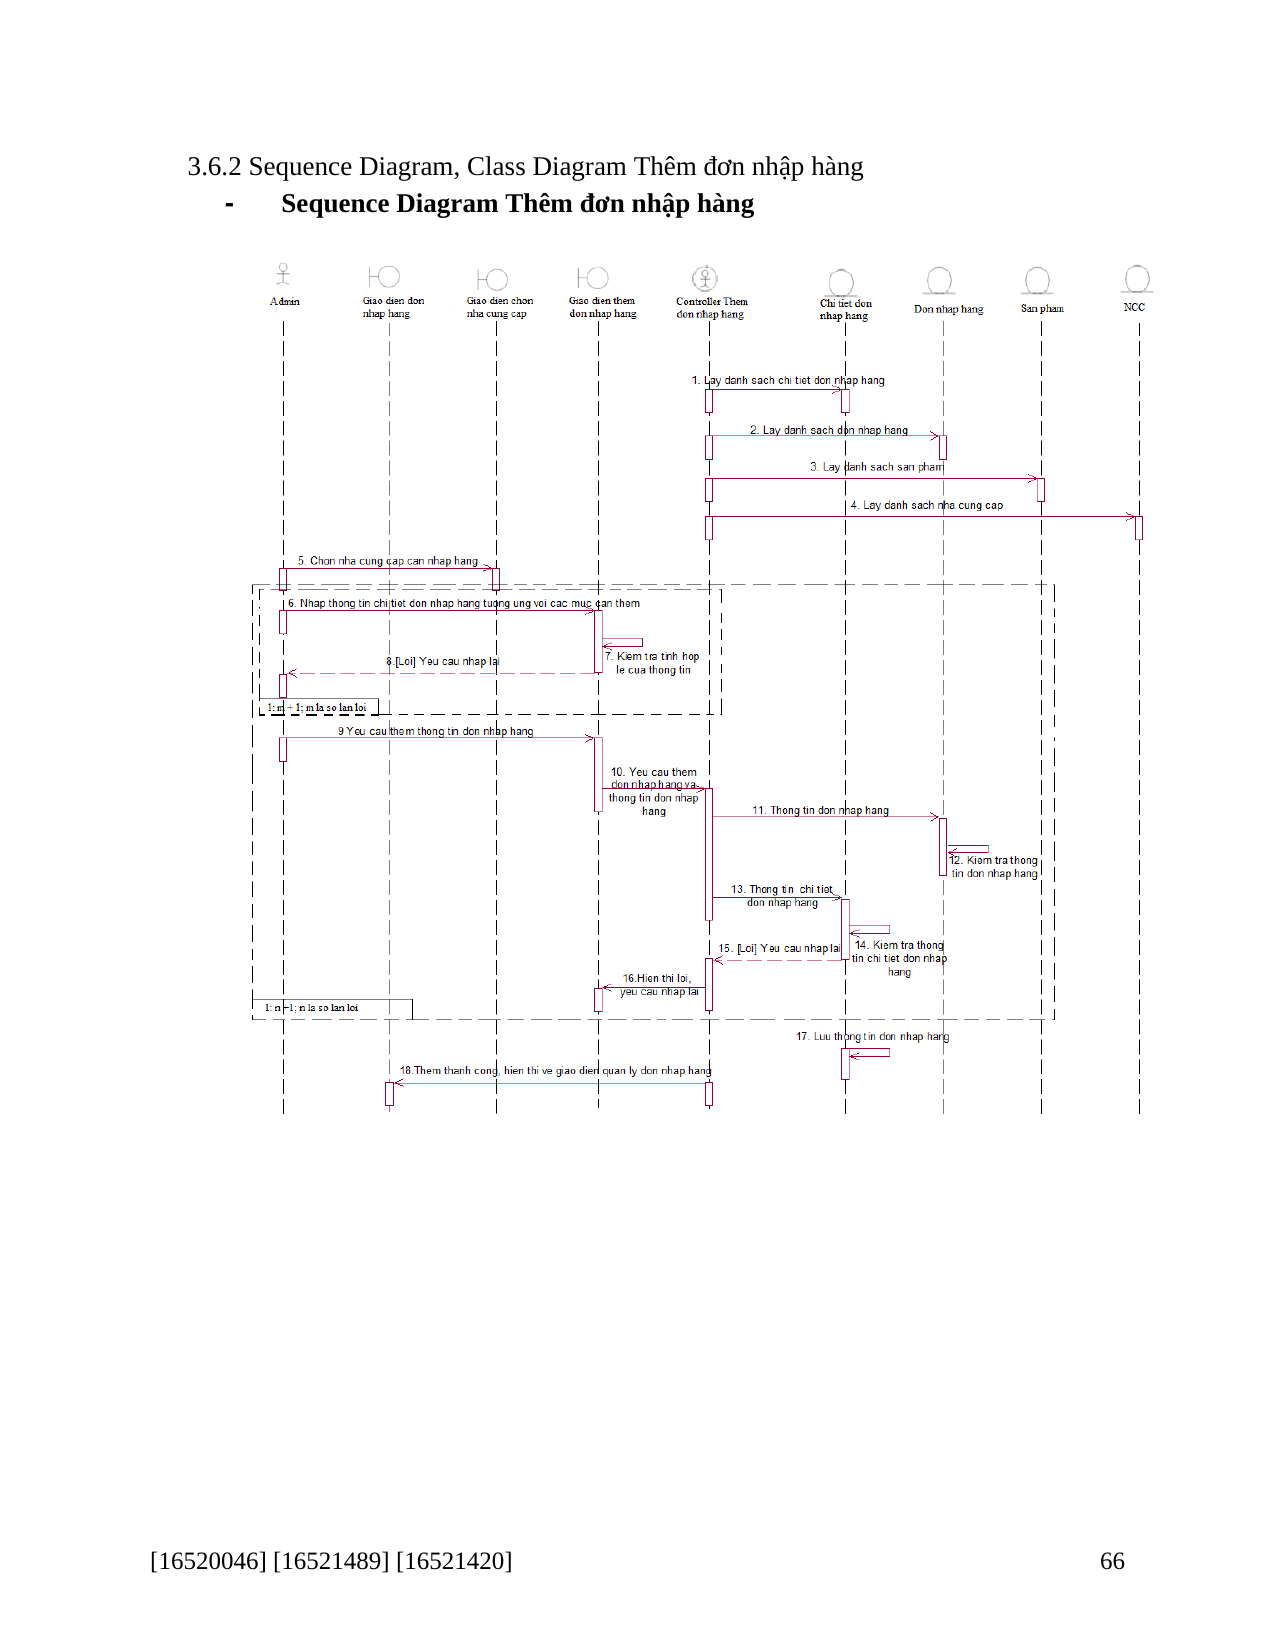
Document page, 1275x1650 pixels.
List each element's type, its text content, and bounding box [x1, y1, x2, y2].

picture [196, 238, 1236, 1351]
subtitle 3.6.2 Sequence Diagram, Class Diagram Thêm đơn nhập hàng [150, 150, 1191, 181]
list Sequence Diagram Thêm đơn nhập hàng [225, 183, 1191, 220]
